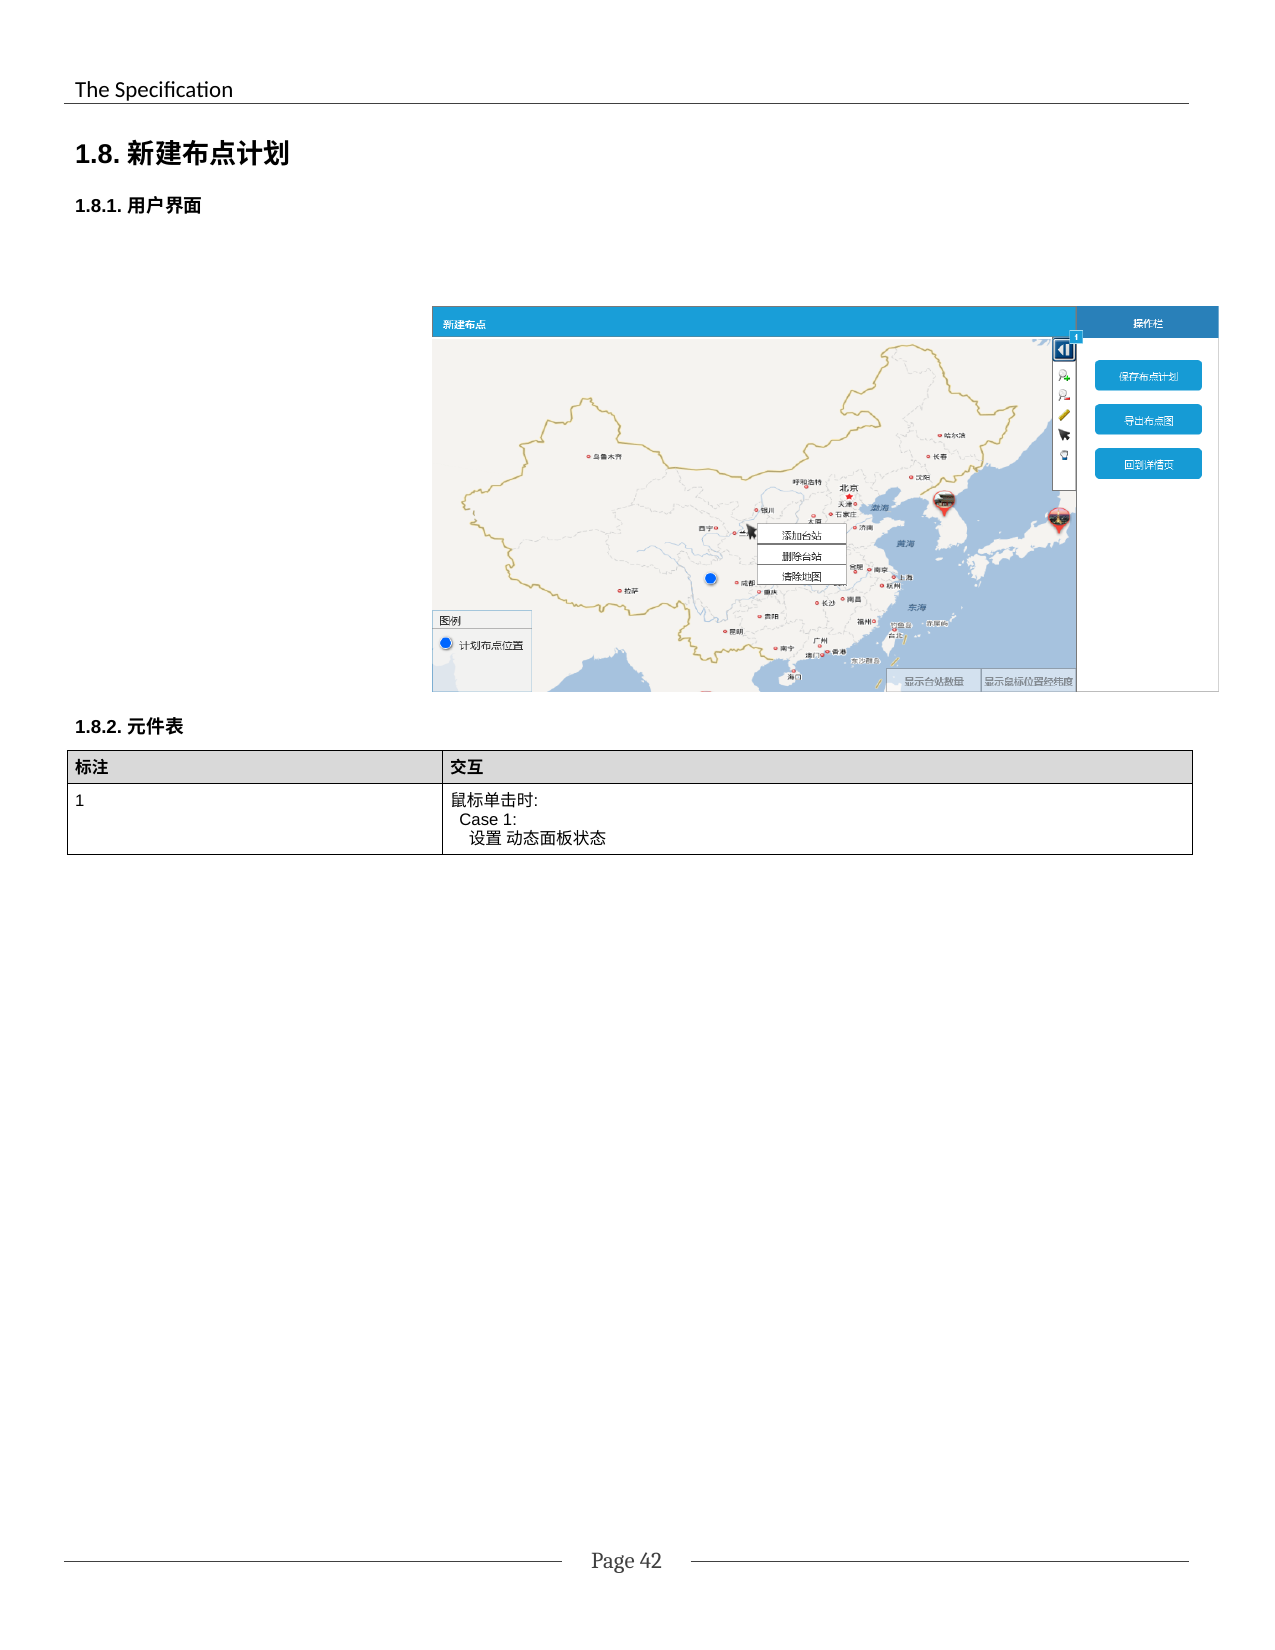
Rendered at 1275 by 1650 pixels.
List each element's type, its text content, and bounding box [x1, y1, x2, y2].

table_header 标注 [68, 751, 442, 783]
subtitle 元件表 [75, 716, 1200, 738]
table_header 交互 [443, 751, 1192, 783]
table_cell 鼠标单击时: Case 1: 设置 动态面板状态 [443, 784, 1192, 854]
subtitle 用户界面 [75, 194, 1200, 216]
subtitle 新建布点计划 [75, 138, 1200, 169]
table_cell 1 [68, 784, 442, 854]
